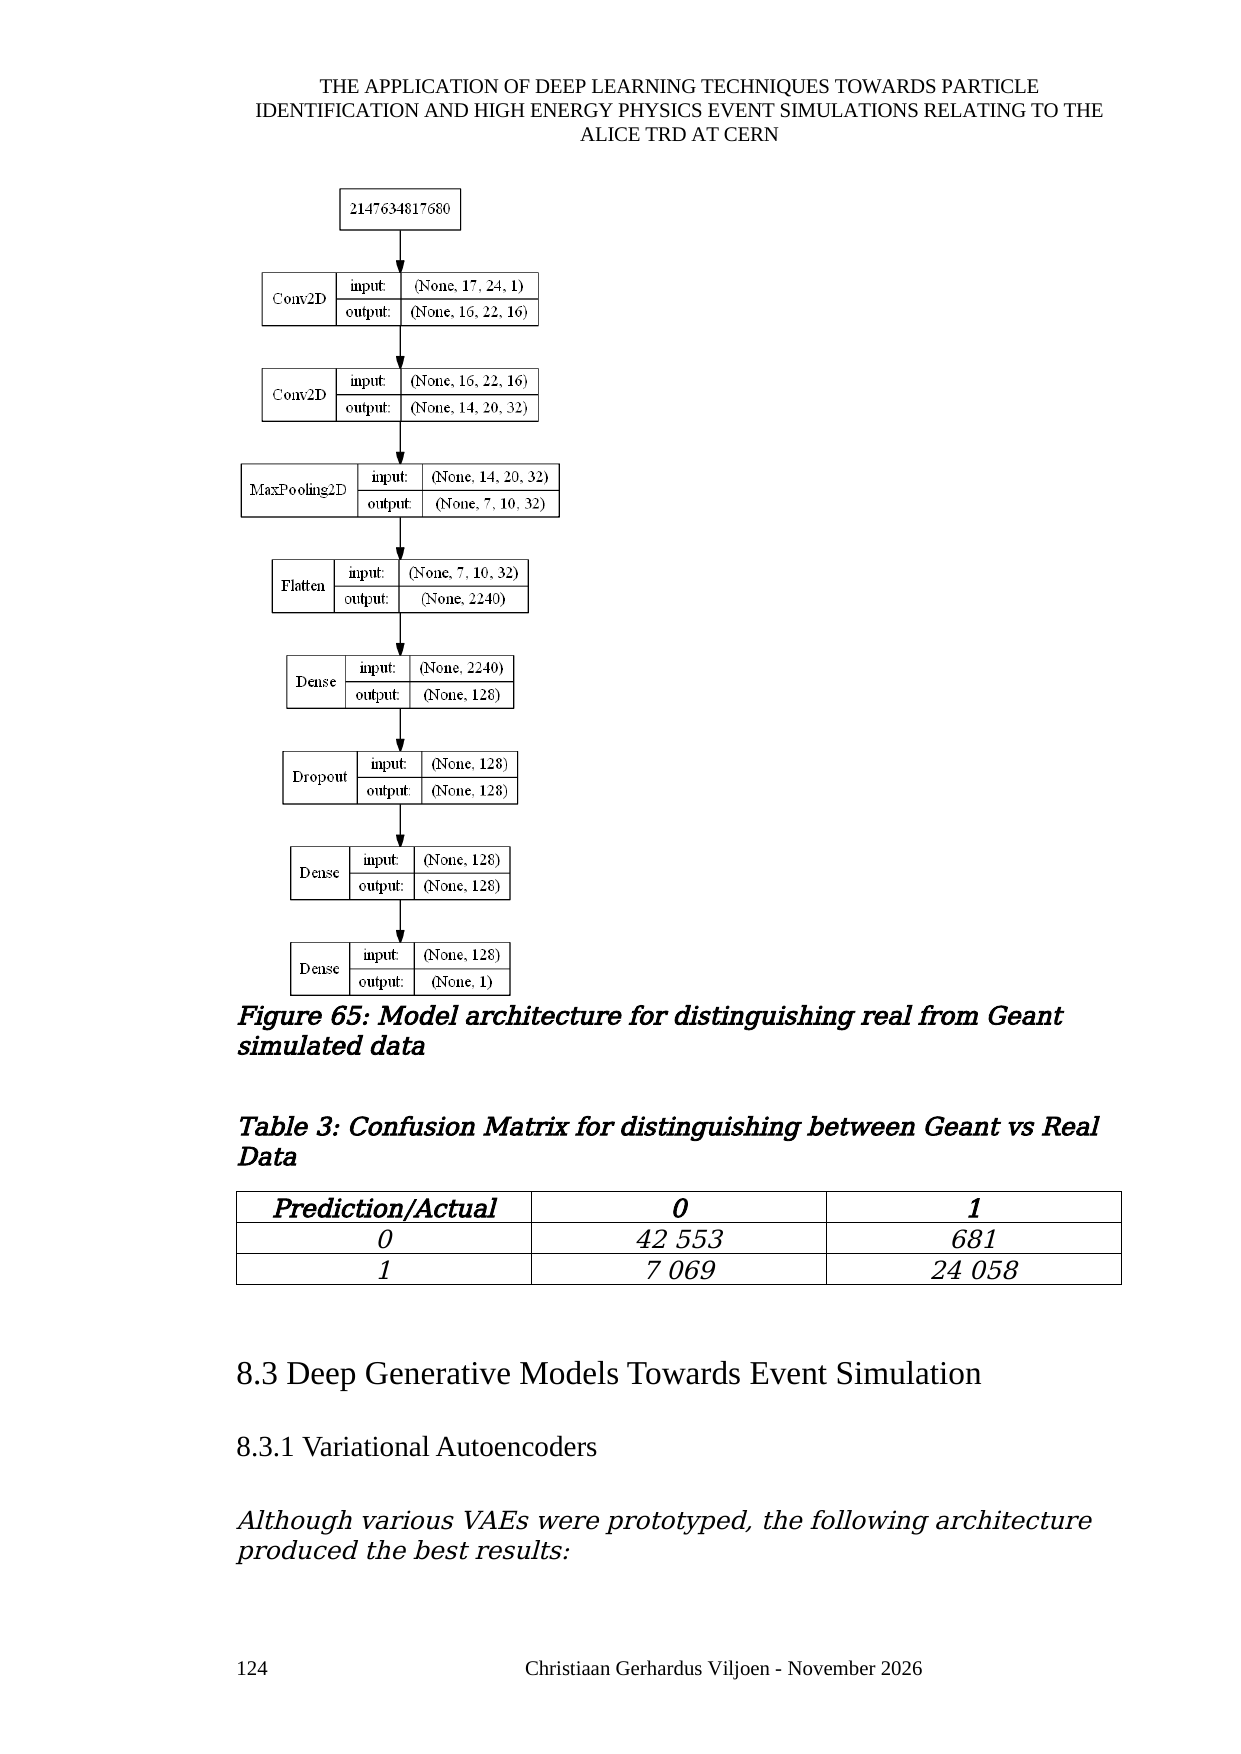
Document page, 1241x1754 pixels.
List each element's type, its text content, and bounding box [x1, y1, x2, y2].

subtitle Deep Generative Models Towards Event Simulation [236, 1353, 1122, 1391]
subtitle Variational Autoencoders [236, 1429, 1122, 1462]
table_cell 0 [237, 1223, 531, 1253]
table_cell 24 058 [827, 1254, 1121, 1284]
table_cell 7 069 [532, 1254, 826, 1284]
table_cell 681 [827, 1223, 1121, 1253]
table_cell 1 [237, 1254, 531, 1284]
text Although various VAEs were prototyped, the following architecture produced the best results: [236, 1505, 1122, 1565]
table_header 0 [532, 1192, 826, 1222]
text Table 3: Confusion Matrix for distinguishing between Geant vs Real Data [236, 1110, 1122, 1170]
picture [236, 183, 564, 1000]
table_header Prediction/Actual [237, 1192, 531, 1222]
table_cell 42 553 [532, 1223, 826, 1253]
table_header 1 [827, 1192, 1121, 1222]
